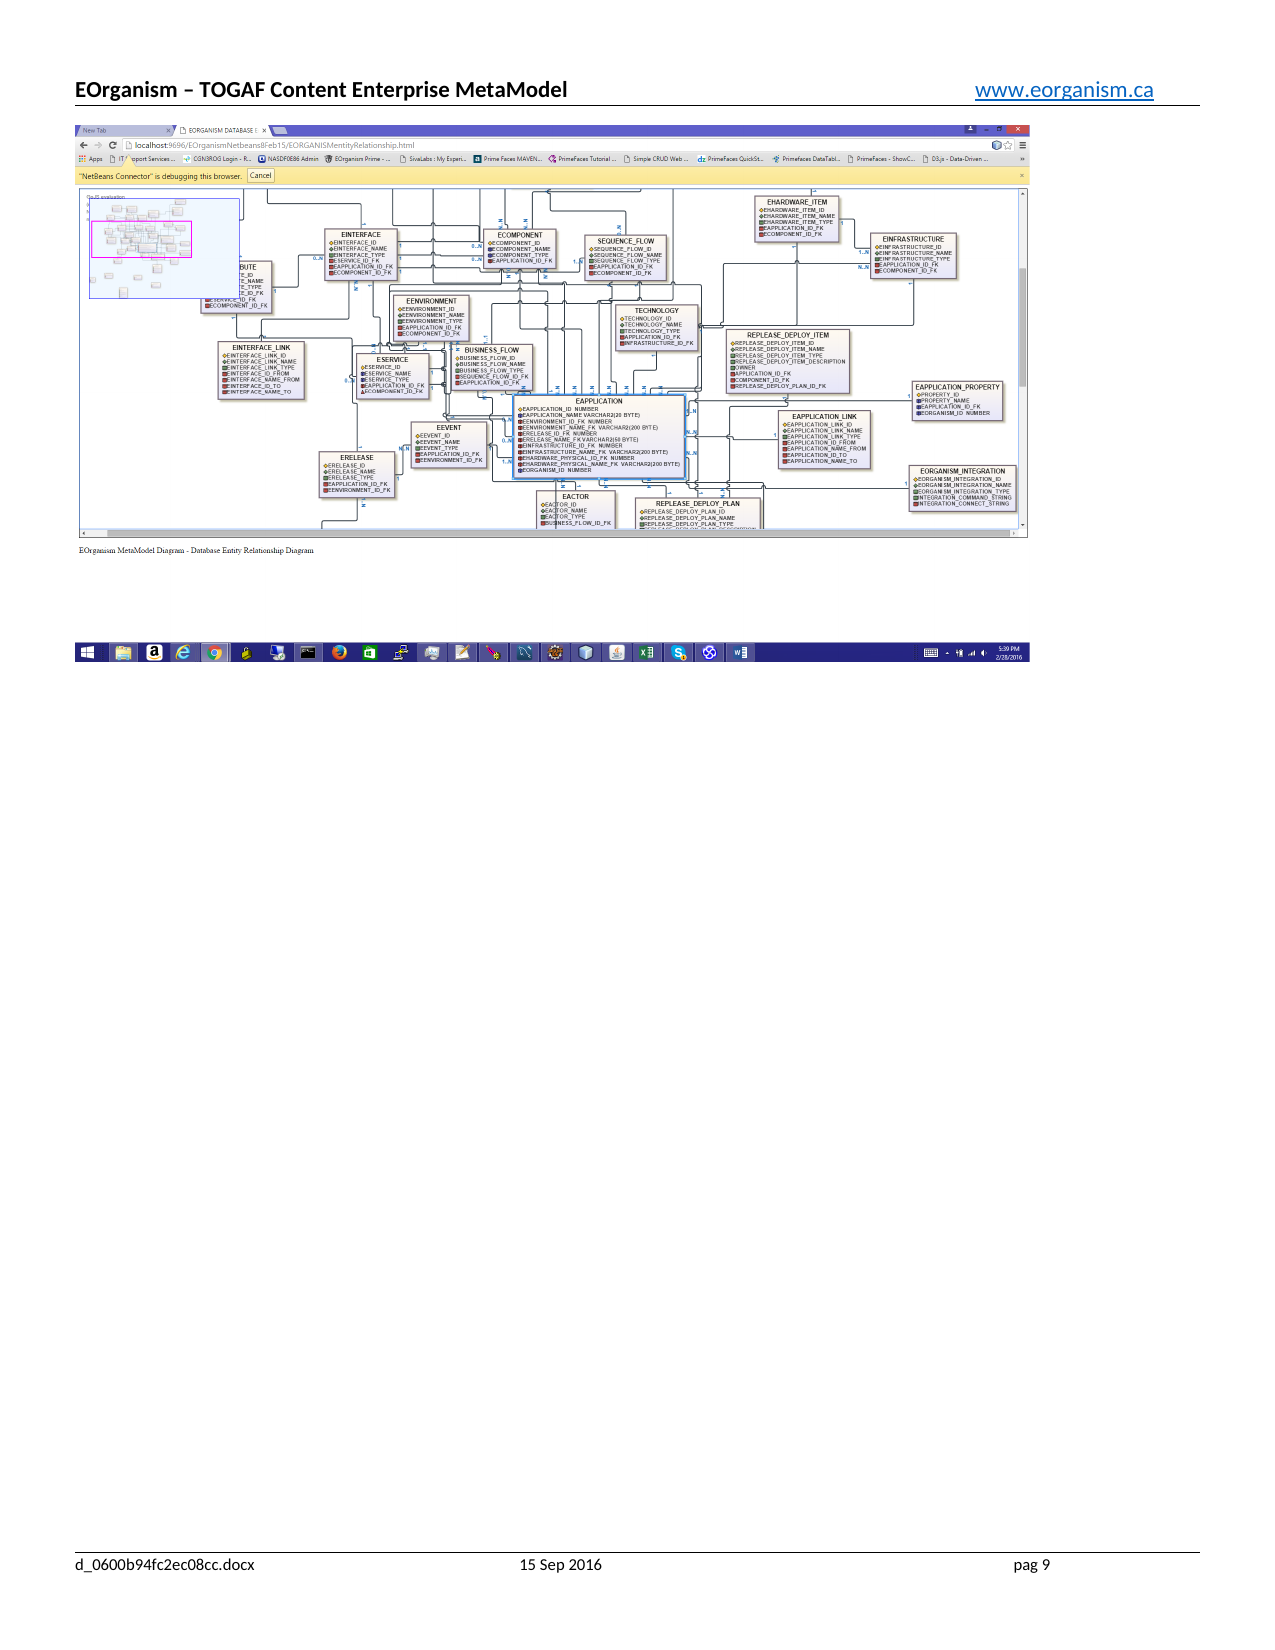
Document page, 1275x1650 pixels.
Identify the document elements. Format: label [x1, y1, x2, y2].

picture [75, 125, 1030, 662]
